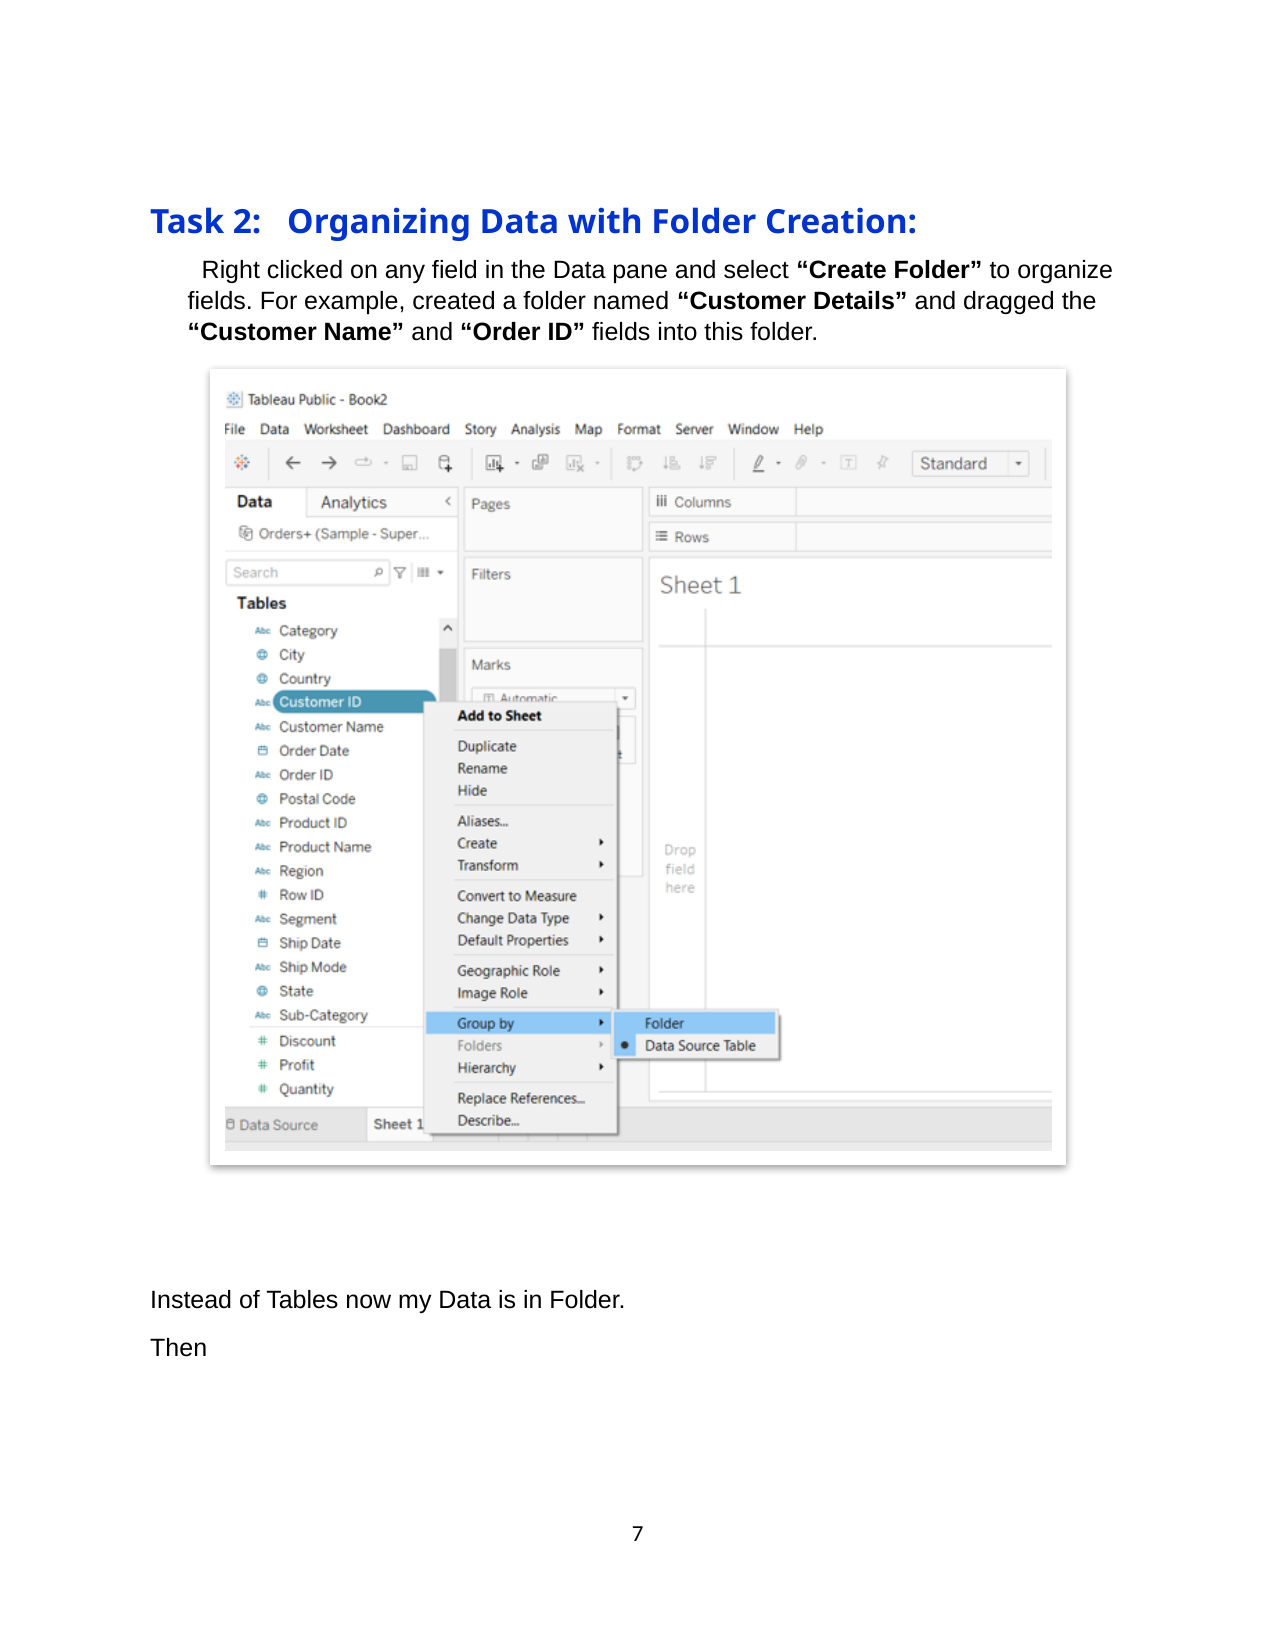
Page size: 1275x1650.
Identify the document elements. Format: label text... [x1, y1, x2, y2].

text Right clicked on any field in the Data pane and select “Create Folder” to organize fields. For example, created a folder named “Customer Details” and dragged the “Customer Name” and “Order ID” fields into this folder. [187, 255, 1125, 346]
subtitle Task 2: Organizing Data with Folder Creation: [150, 198, 1125, 243]
text Then [150, 1333, 1125, 1362]
text Instead of Tables now my Data is in Folder. [150, 1285, 1125, 1314]
picture [225, 384, 1052, 1151]
